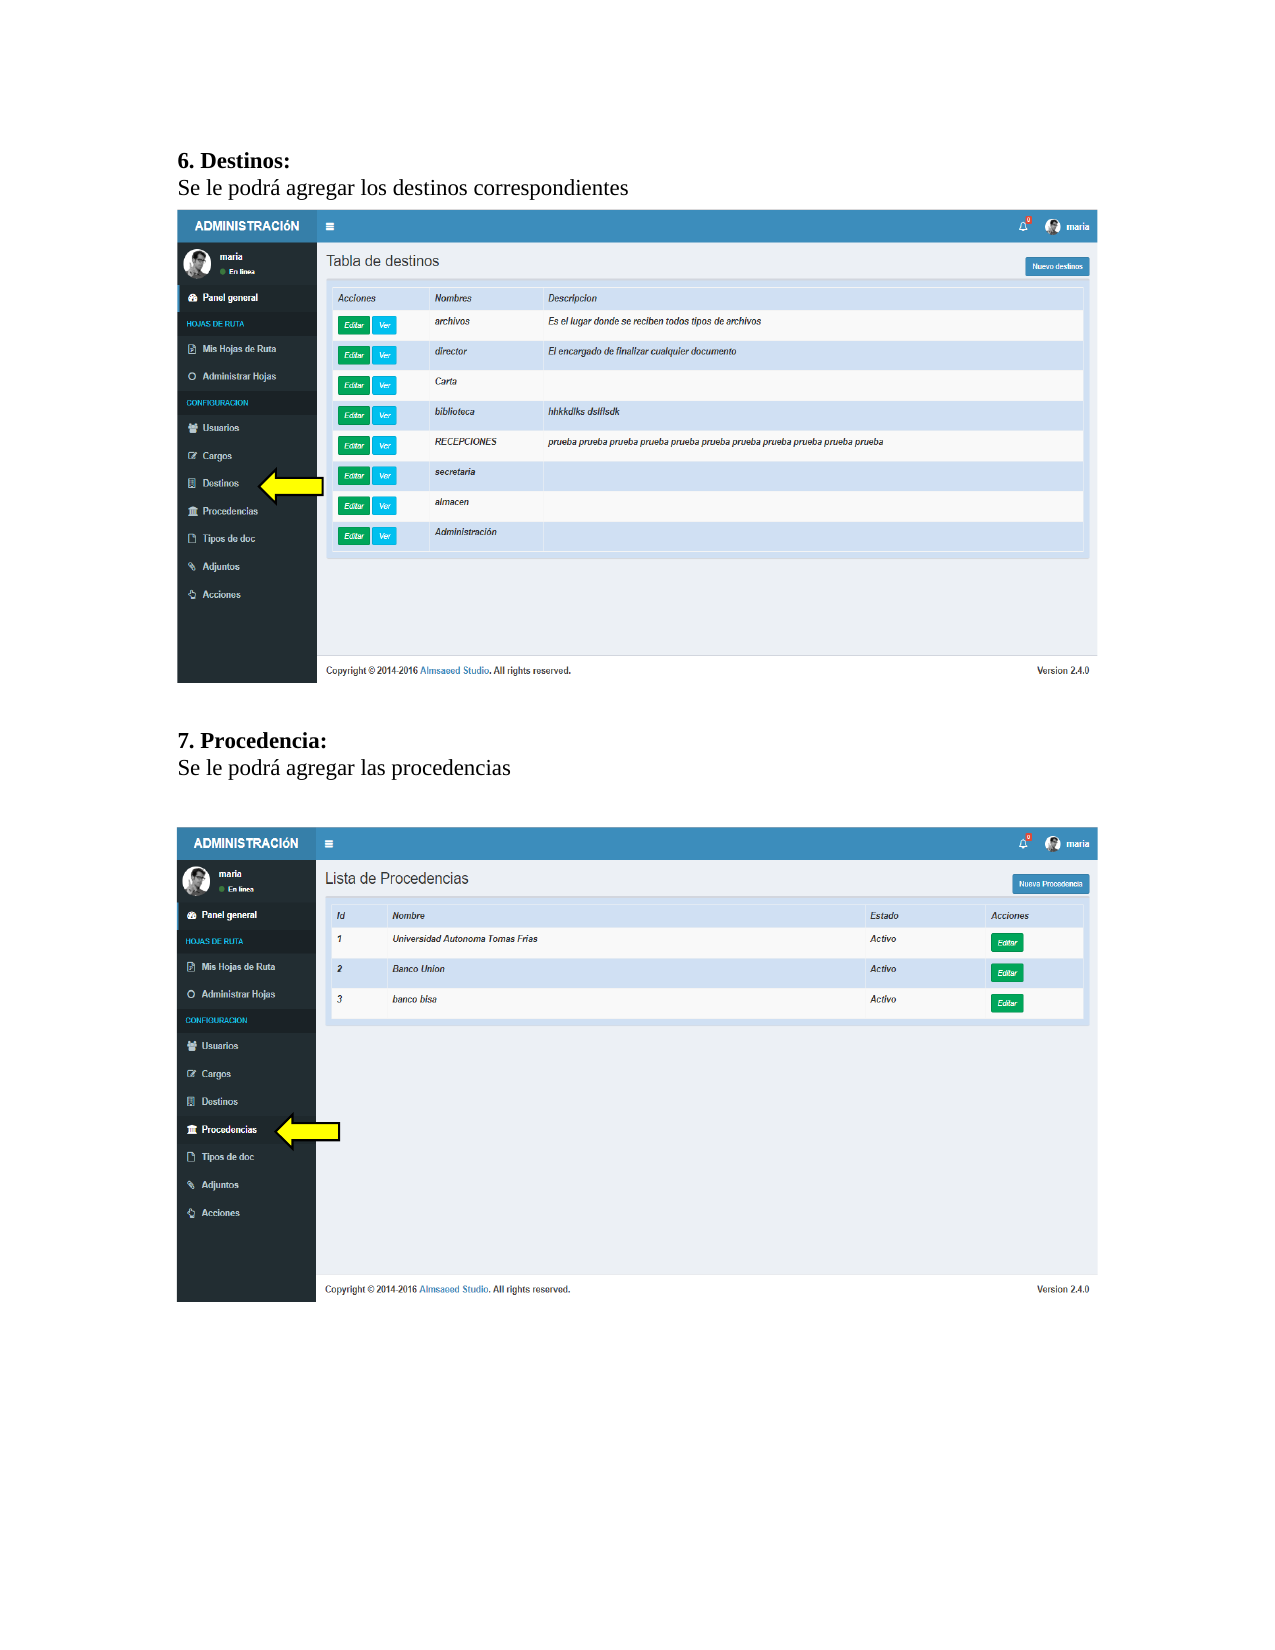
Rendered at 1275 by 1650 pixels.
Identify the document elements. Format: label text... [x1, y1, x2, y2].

text Se le podrá agregar las procedencias [177, 754, 1098, 780]
picture [176, 826, 1098, 1302]
picture [177, 208, 1098, 683]
text 7. Procedencia: [177, 727, 1098, 754]
text 6. Destinos: [177, 148, 1098, 174]
text Se le podrá agregar los destinos correspondientes [177, 174, 1098, 200]
